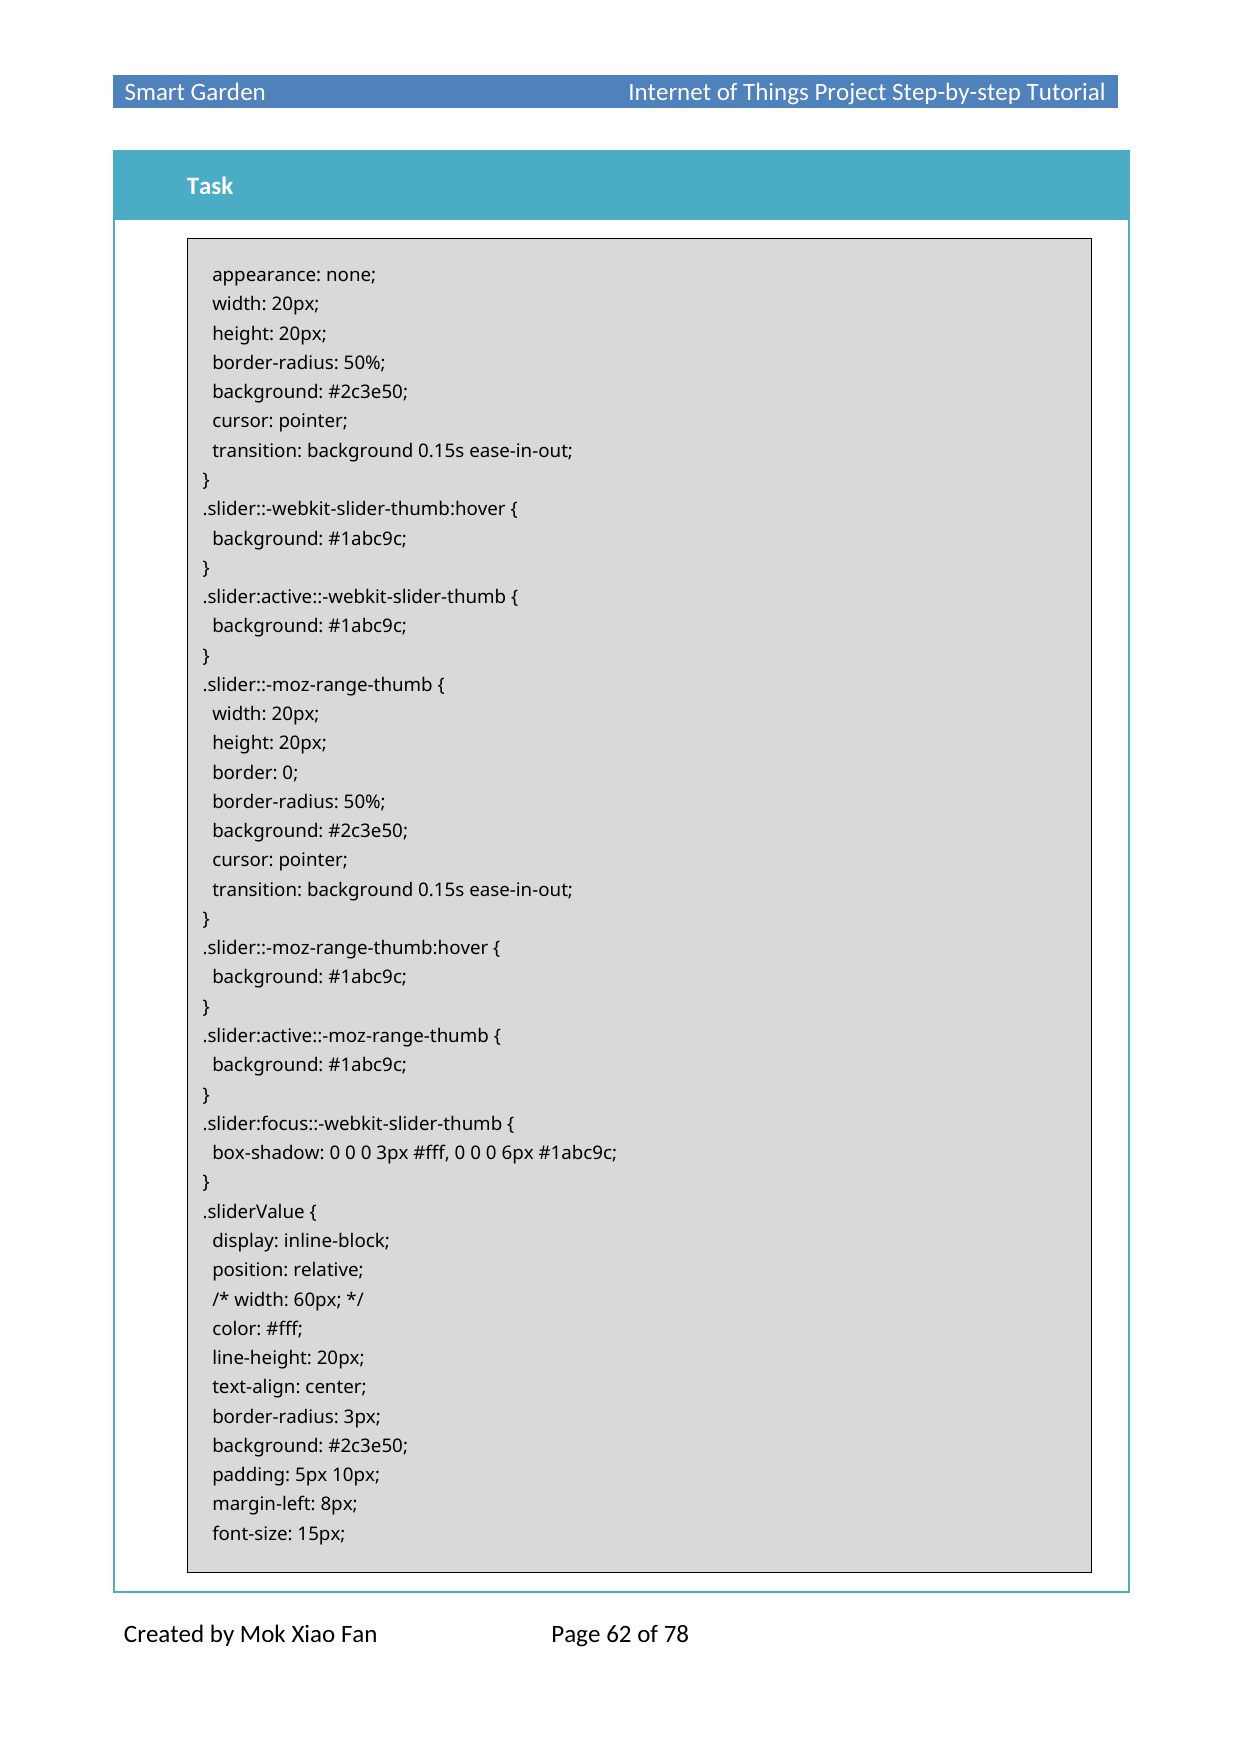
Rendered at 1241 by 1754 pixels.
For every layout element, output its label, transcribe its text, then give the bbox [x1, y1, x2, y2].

table_cell [115, 220, 169, 1591]
table_header Task [169, 152, 1128, 218]
table_header [115, 152, 169, 218]
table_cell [169, 220, 1128, 1591]
